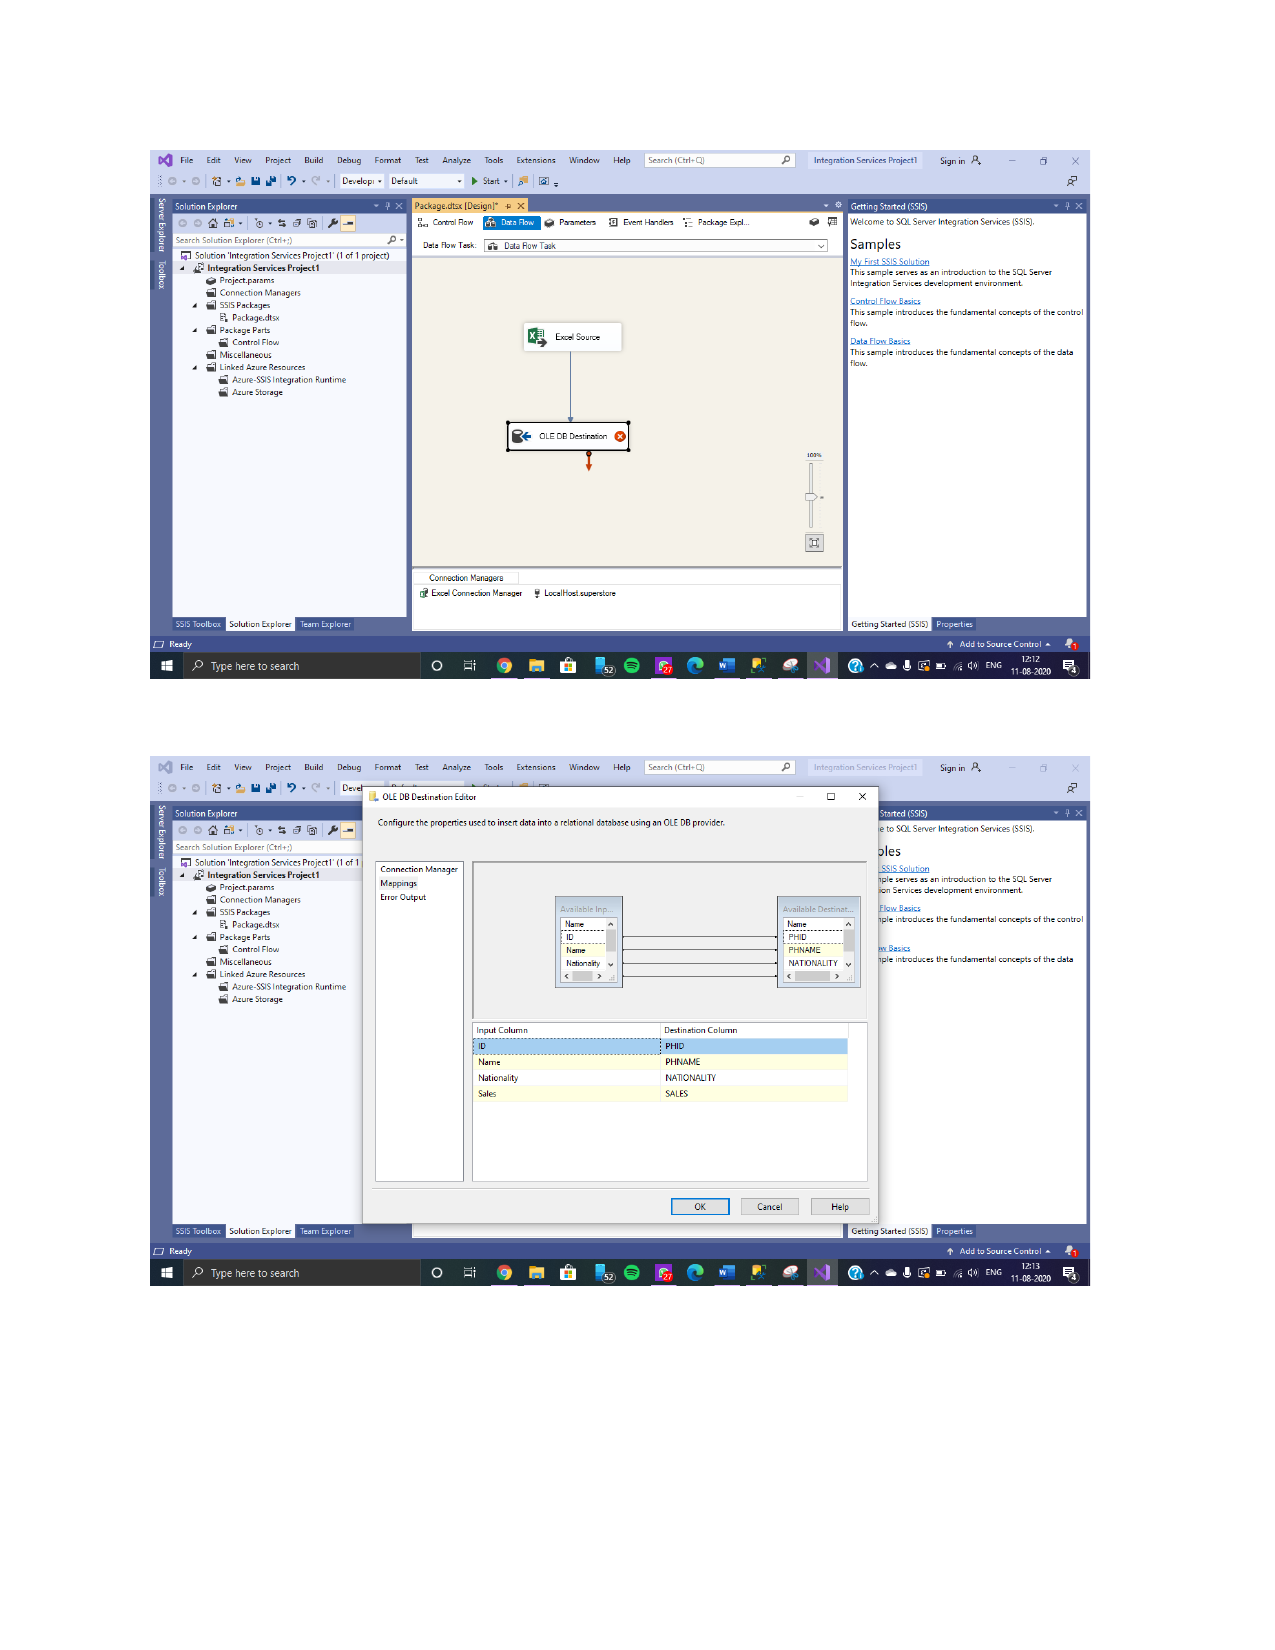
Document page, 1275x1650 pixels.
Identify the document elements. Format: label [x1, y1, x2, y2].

picture [150, 150, 1091, 679]
picture [150, 756, 1091, 1286]
